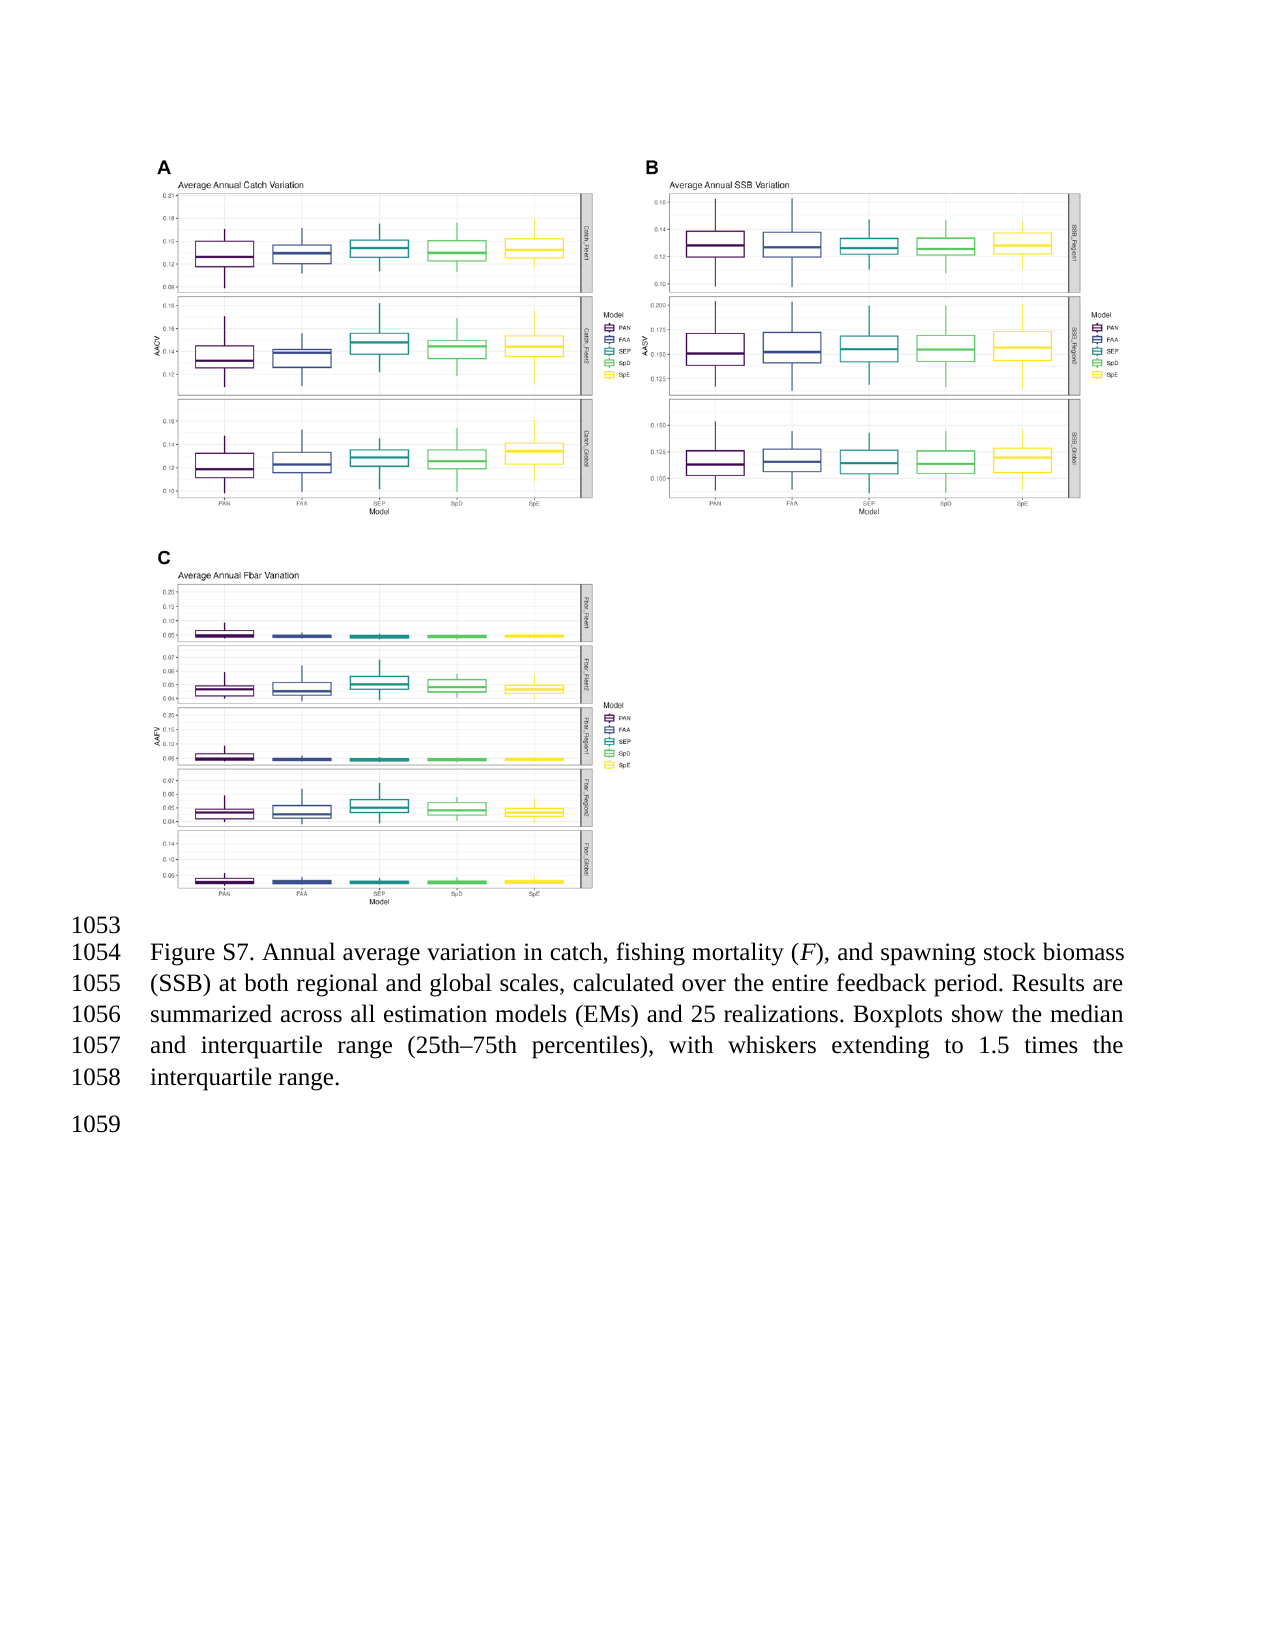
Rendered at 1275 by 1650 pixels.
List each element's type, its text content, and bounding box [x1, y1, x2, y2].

text Figure S7. Annual average variation in catch, fishing mortality (F), and spawning stock biomass (SSB) at both regional and global scales, calculated over the entire feedback period. Results are summarized across all estimation models (EMs) and 25 realizations. Boxplots show the median and interquartile range (25th–75th percentiles), with whiskers extending to 1.5 times the interquartile range. [150, 937, 1125, 1090]
picture [150, 153, 1125, 934]
